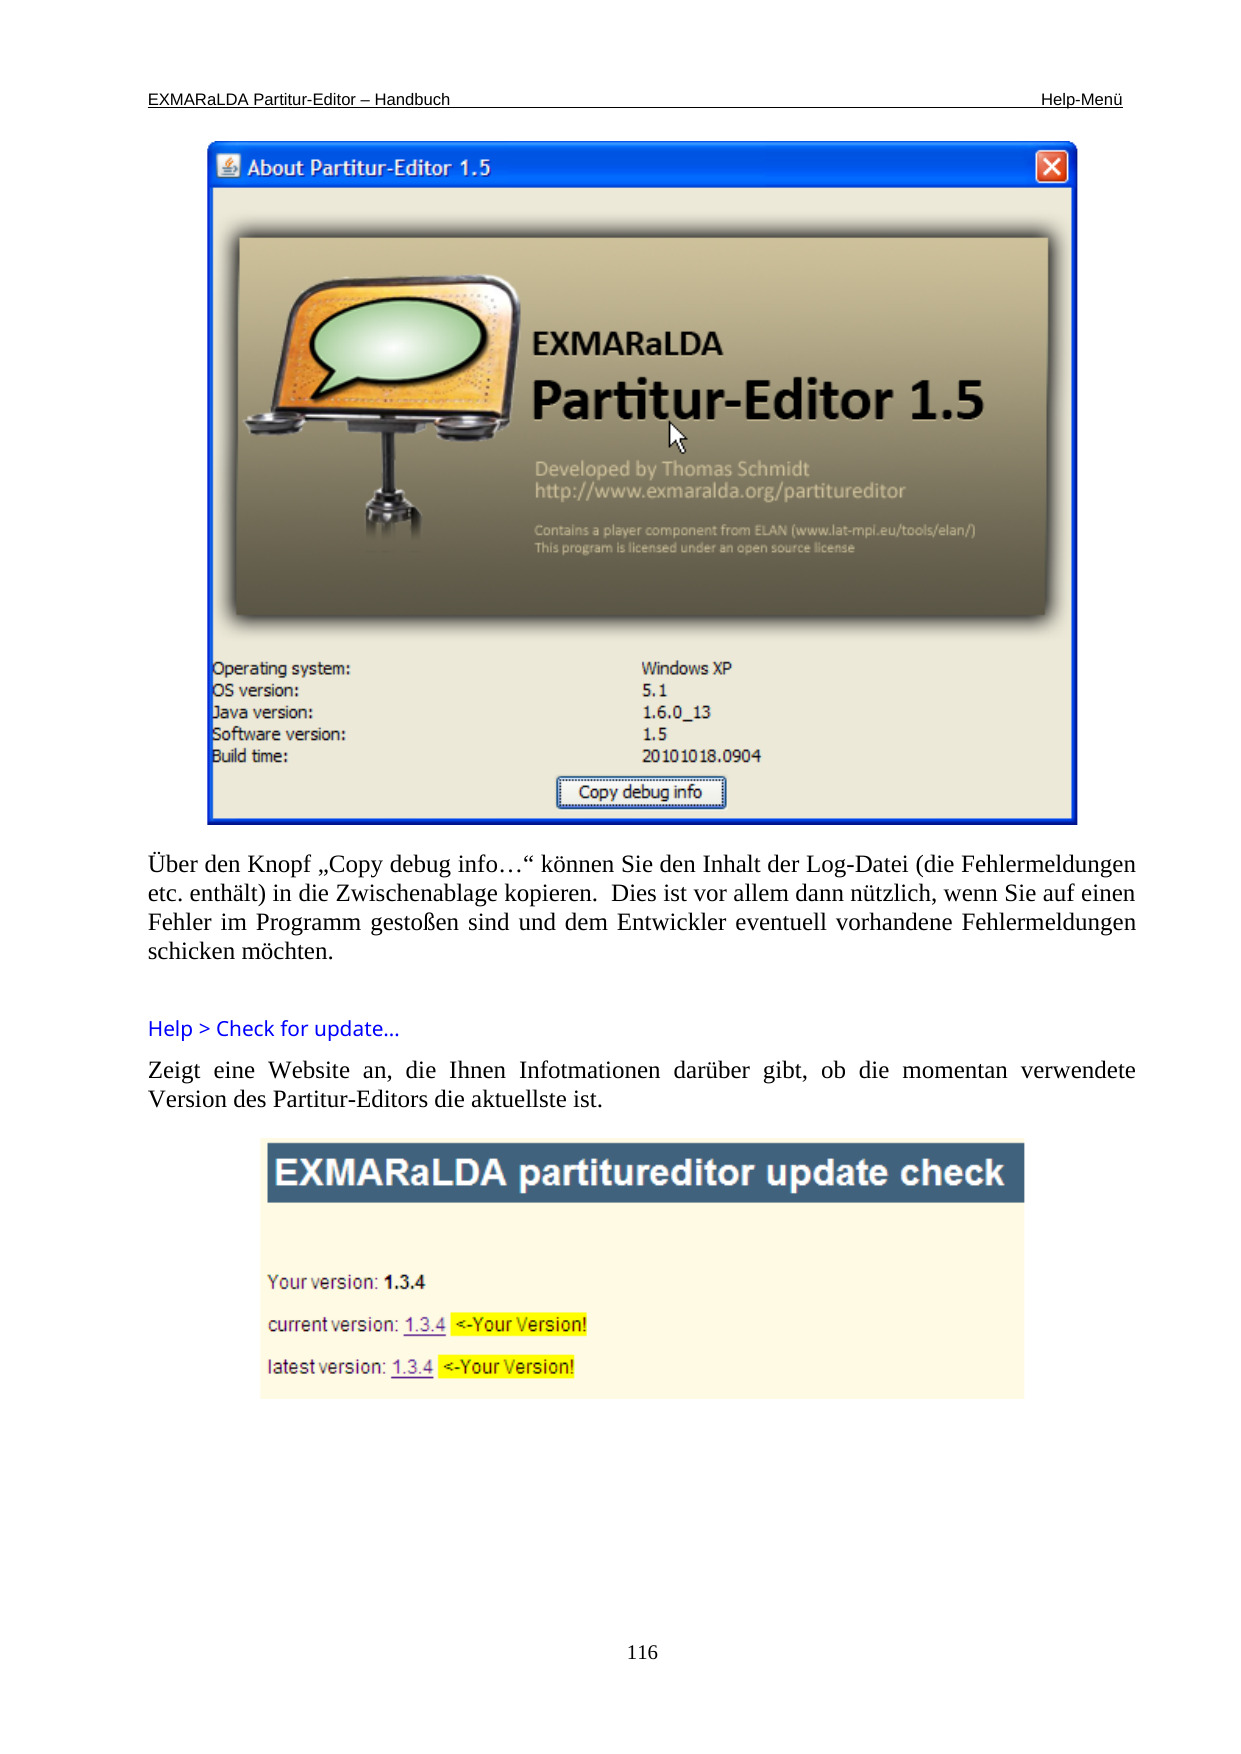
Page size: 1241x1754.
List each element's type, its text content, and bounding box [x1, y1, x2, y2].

subtitle Help > Check for update… [148, 1014, 1137, 1043]
picture [207, 141, 1078, 825]
text Über den Knopf „Copy debug info…“ können Sie den Inhalt der Log-Datei (die Fehlermeldungen etc. enthält) in die Zwischenablage kopieren. Dies ist vor allem dann nützlich, wenn Sie auf einen Fehler im Programm gestoßen sind und dem Entwickler eventuell vorhandene Fehlermeldungen schicken möchten. [148, 849, 1137, 964]
text Zeigt eine Website an, die Ihnen Infotmationen darüber gibt, ob die momentan verwendete Version des Partitur-Editors die aktuellste ist. [148, 1056, 1137, 1113]
picture [260, 1138, 1025, 1399]
